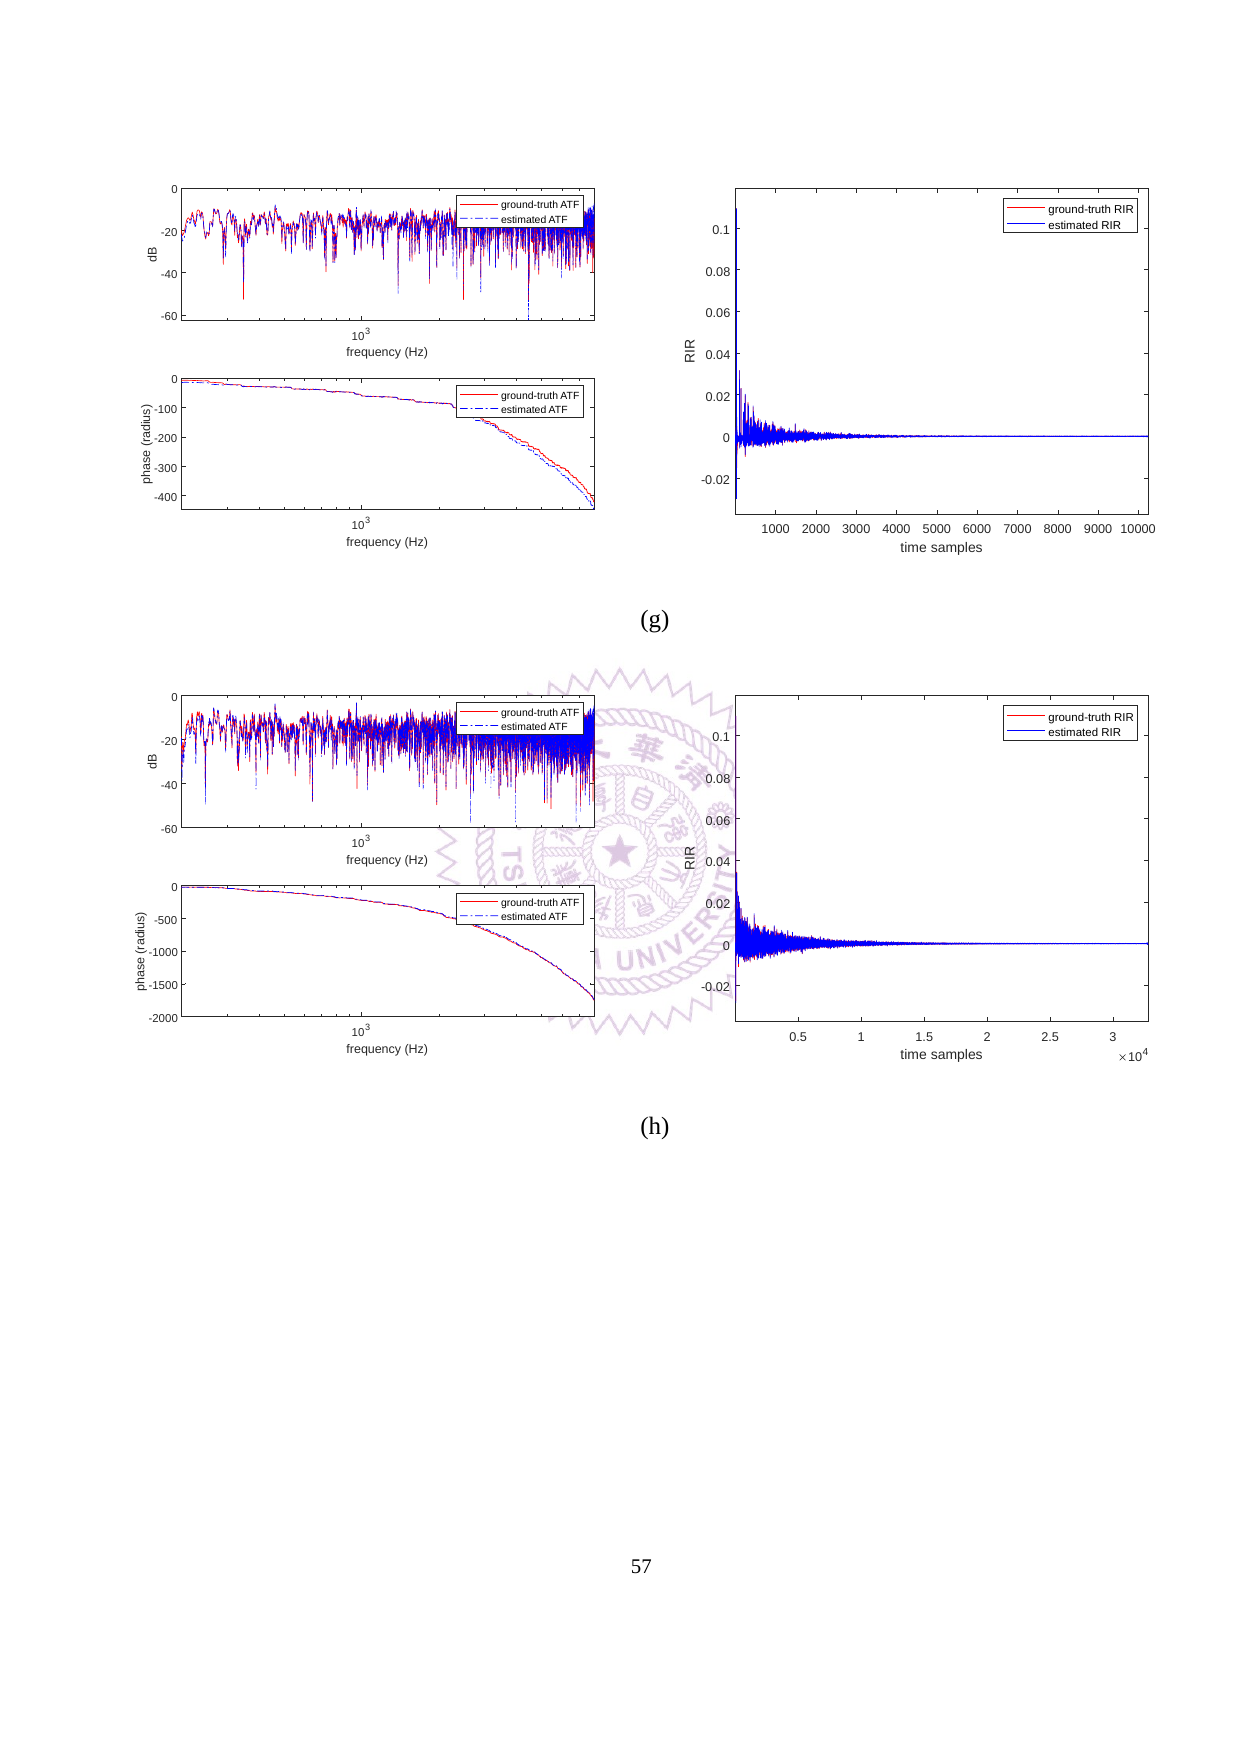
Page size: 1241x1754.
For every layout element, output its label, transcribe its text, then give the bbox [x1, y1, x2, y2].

table_cell [101, 666, 655, 1107]
table_cell [101, 159, 655, 599]
table_cell [655, 666, 1209, 1107]
table_cell (h) [101, 1107, 1209, 1173]
table_cell [655, 159, 1209, 599]
table_cell (g) [101, 600, 1209, 666]
